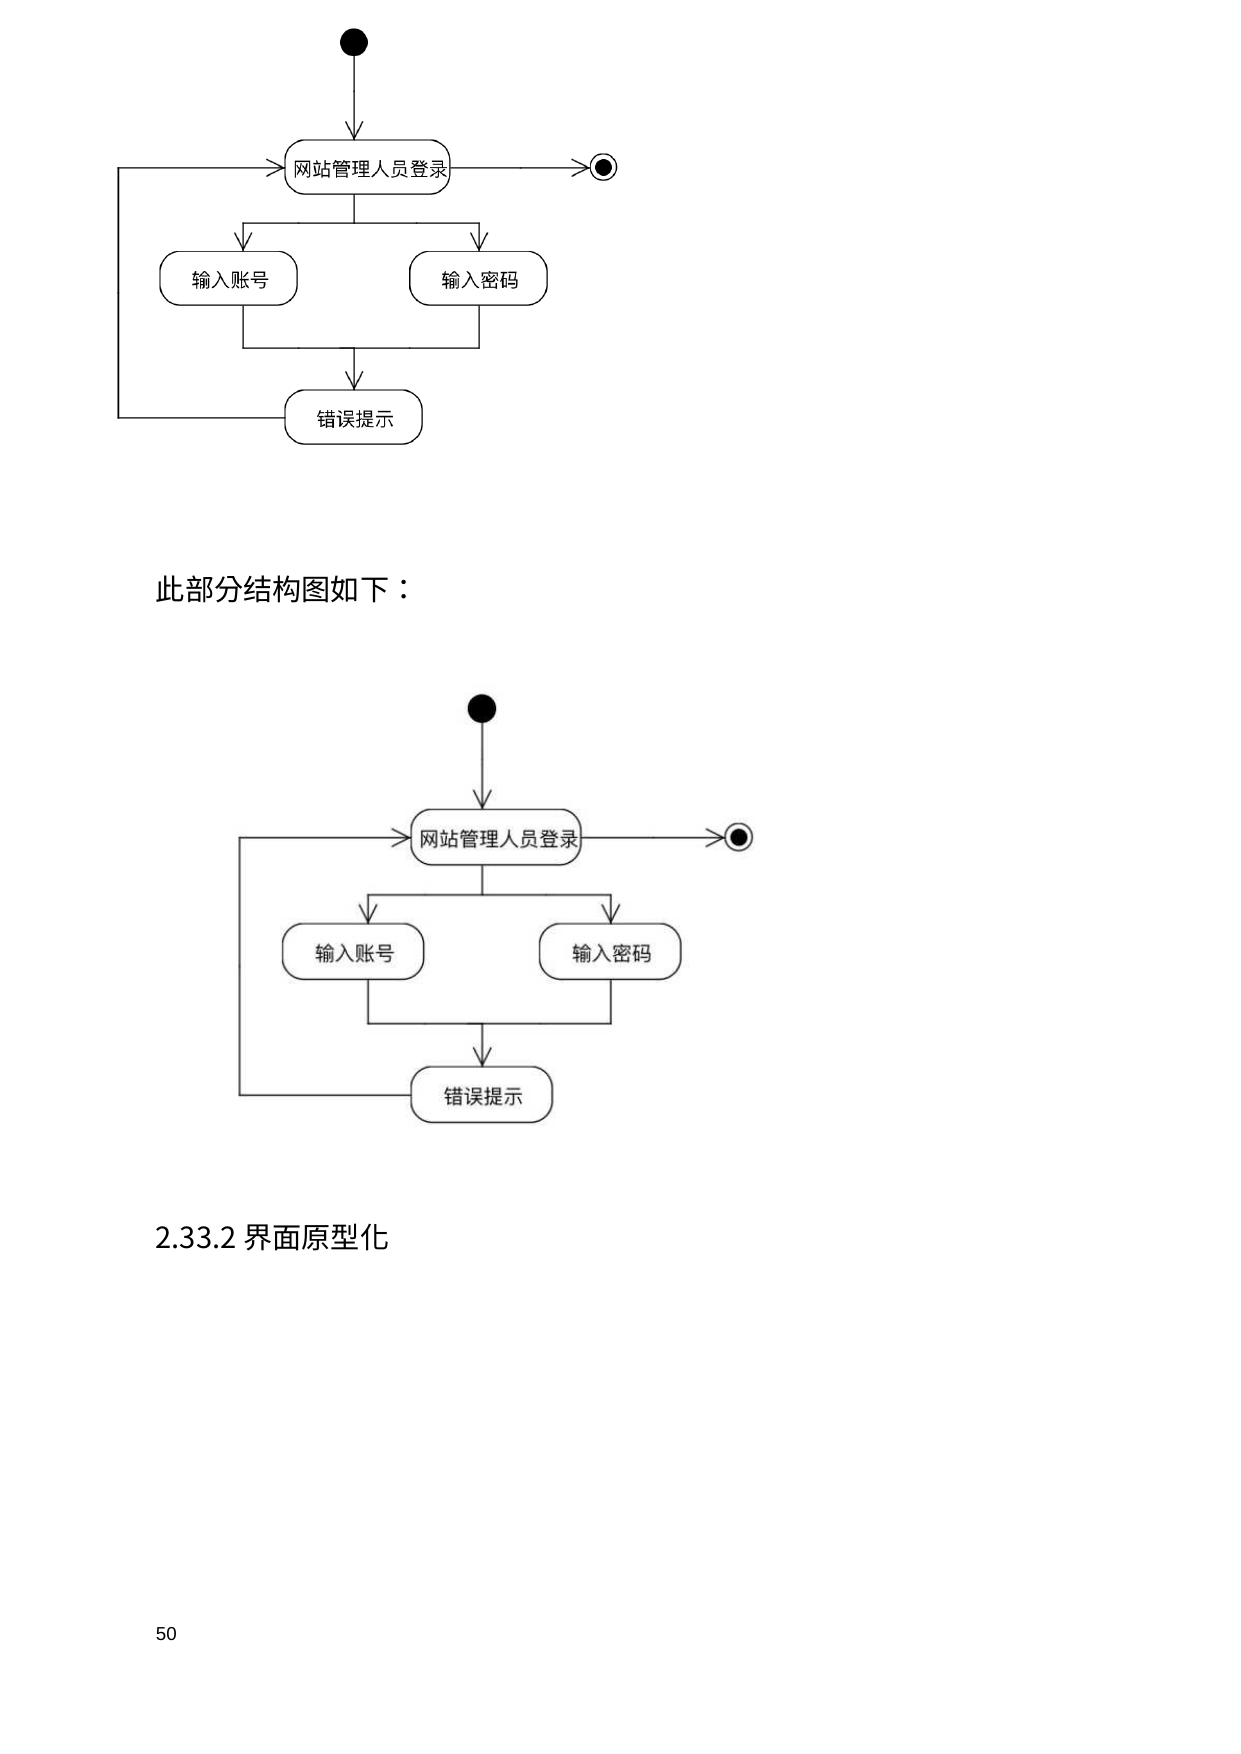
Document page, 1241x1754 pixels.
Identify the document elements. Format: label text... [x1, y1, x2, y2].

text 2.33.2 界面原型化 [118, 1214, 1122, 1257]
text 此部分结构图如下： [118, 118, 1122, 609]
picture [76, 0, 717, 542]
picture [155, 650, 906, 1215]
